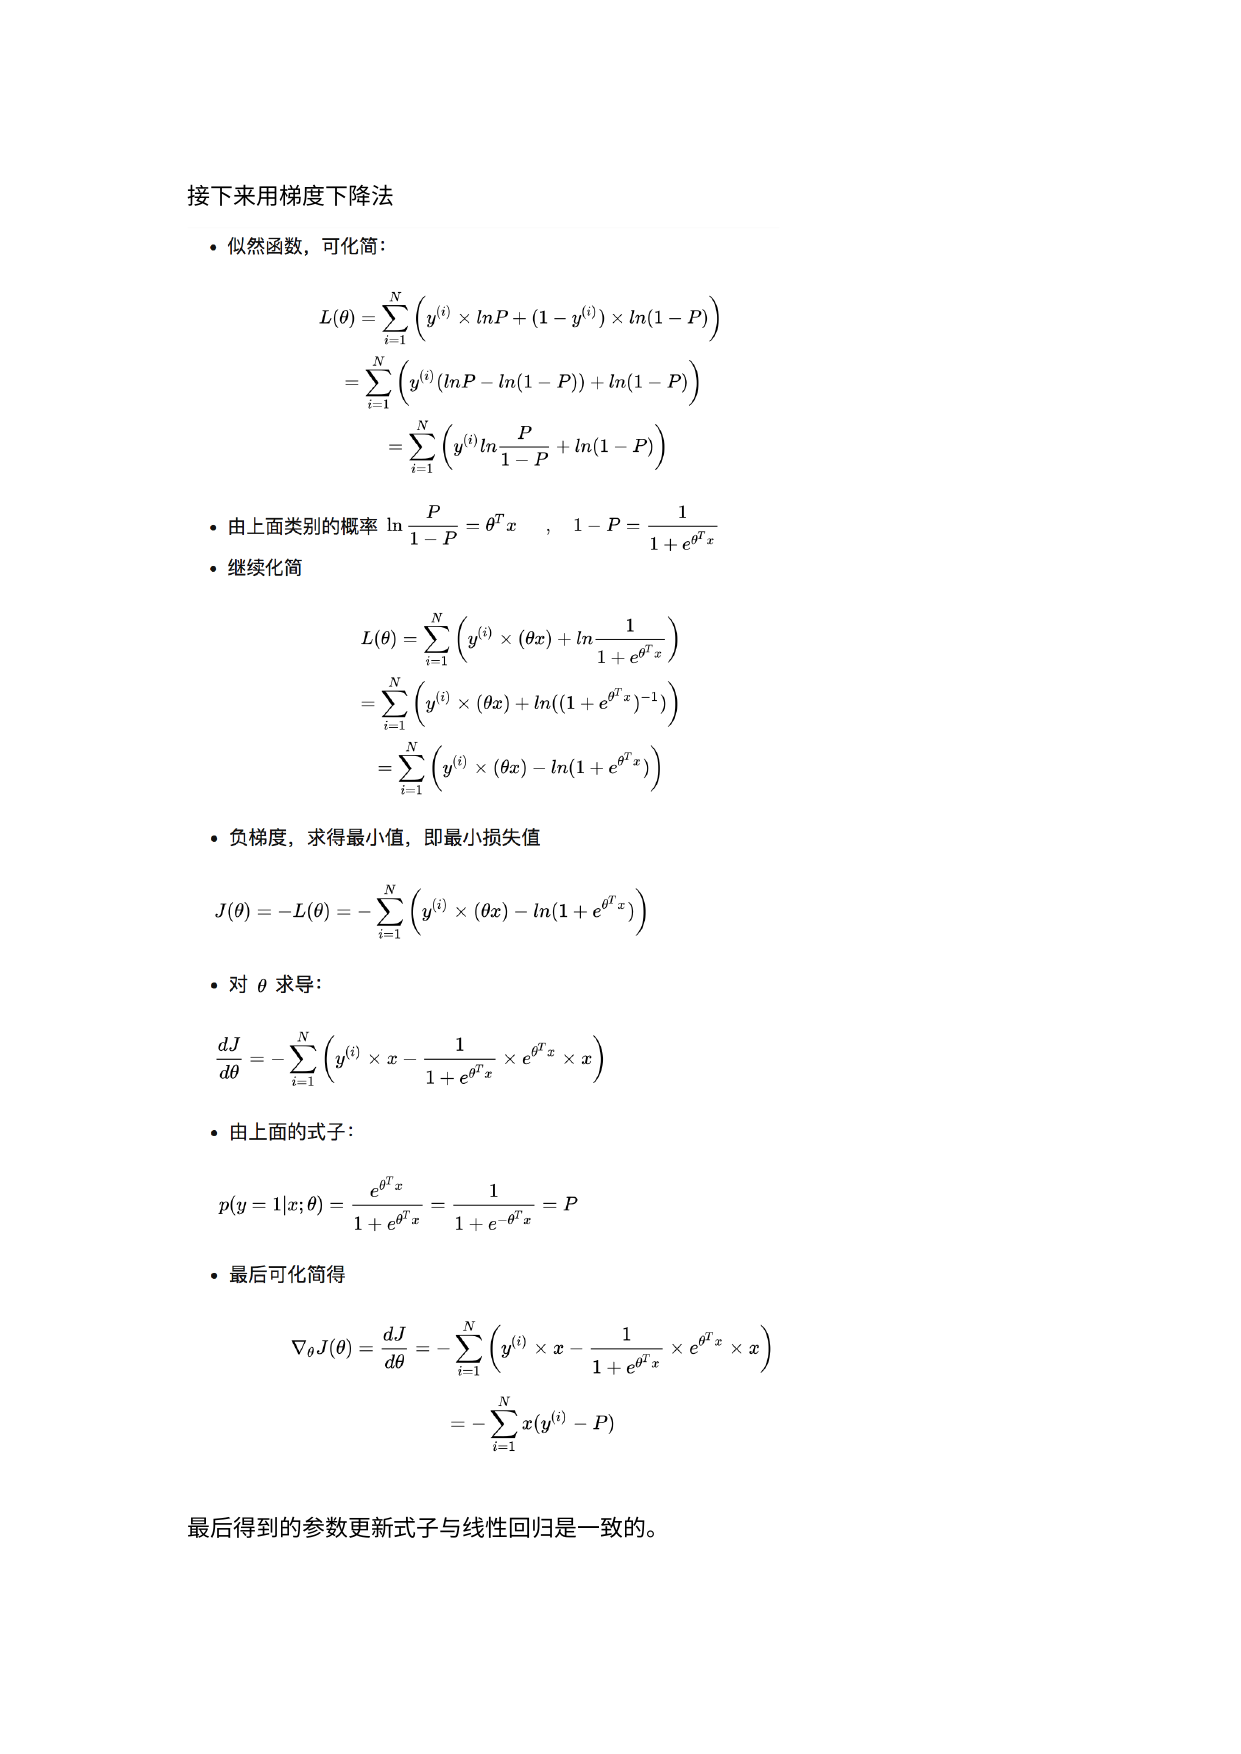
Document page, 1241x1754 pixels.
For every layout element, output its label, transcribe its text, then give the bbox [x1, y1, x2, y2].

text 最后得到的参数更新式子与线性回归是一致的。 [187, 1494, 1053, 1559]
picture [187, 227, 780, 810]
picture [187, 812, 829, 1462]
text 接下来用梯度下降法 [187, 162, 1053, 227]
